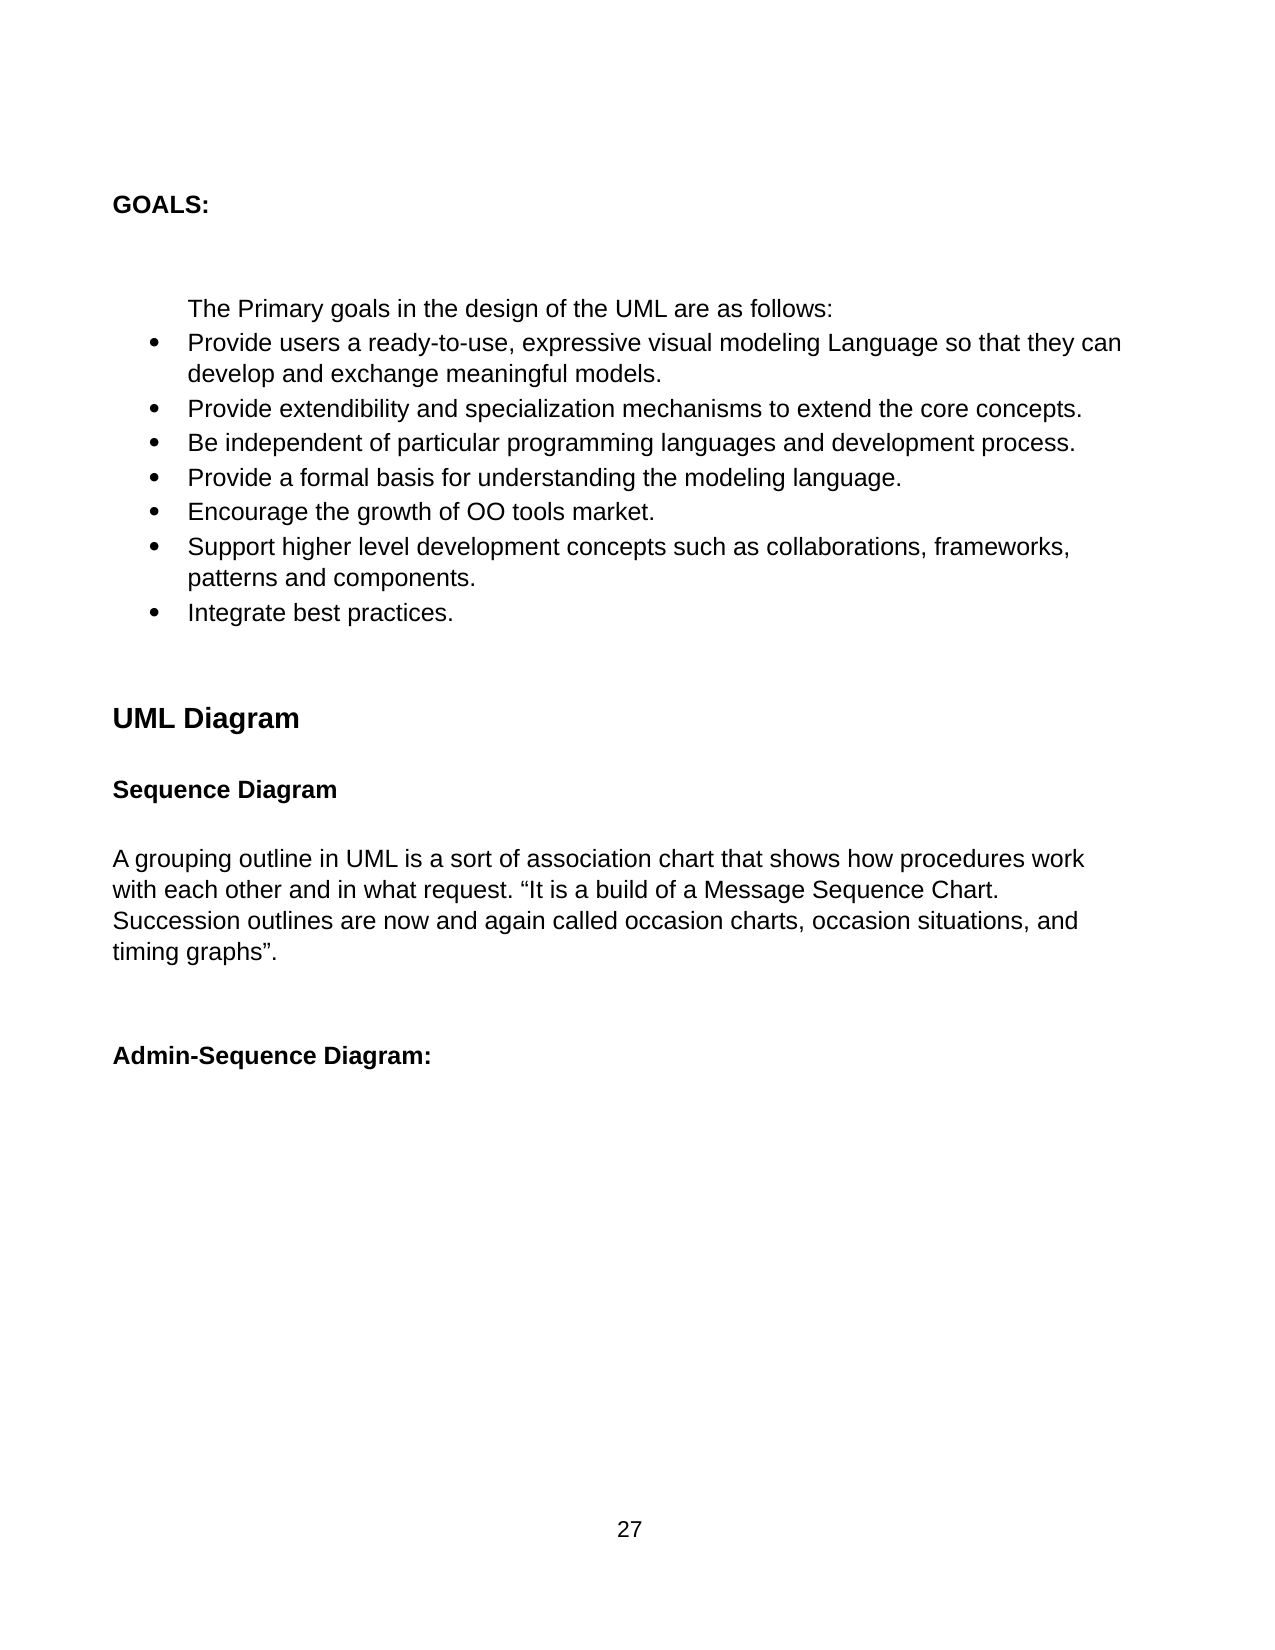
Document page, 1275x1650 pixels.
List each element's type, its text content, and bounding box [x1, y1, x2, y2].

list Support higher level development concepts such as collaborations, frameworks, patterns and components. [150, 532, 1126, 592]
list Provide extendibility and specialization mechanisms to extend the core concepts. [150, 394, 1126, 422]
text Admin-Sequence Diagram: [112, 1041, 1126, 1069]
list Encourage the growth of OO tools market. [150, 497, 1126, 526]
text GOALS: [112, 190, 1126, 219]
list Provide users a ready-to-use, expressive visual modeling Language so that they can develop and exchange meaningful models. [150, 328, 1126, 388]
text UML Diagram [112, 701, 1126, 735]
list Integrate best practices. [150, 598, 1126, 626]
list Provide a formal basis for understanding the modeling language. [150, 463, 1126, 492]
text Sequence Diagram [112, 775, 1126, 804]
list Be independent of particular programming languages and development process. [150, 428, 1126, 457]
text The Primary goals in the design of the UML are as follows: [112, 293, 1126, 322]
text A grouping outline in UML is a sort of association chart that shows how procedures work with each other and in what request. “It is a build of a Message Sequence Chart. Succession outlines are now and again called occasion charts, occasion situations, and timing graphs”. [112, 844, 1126, 966]
